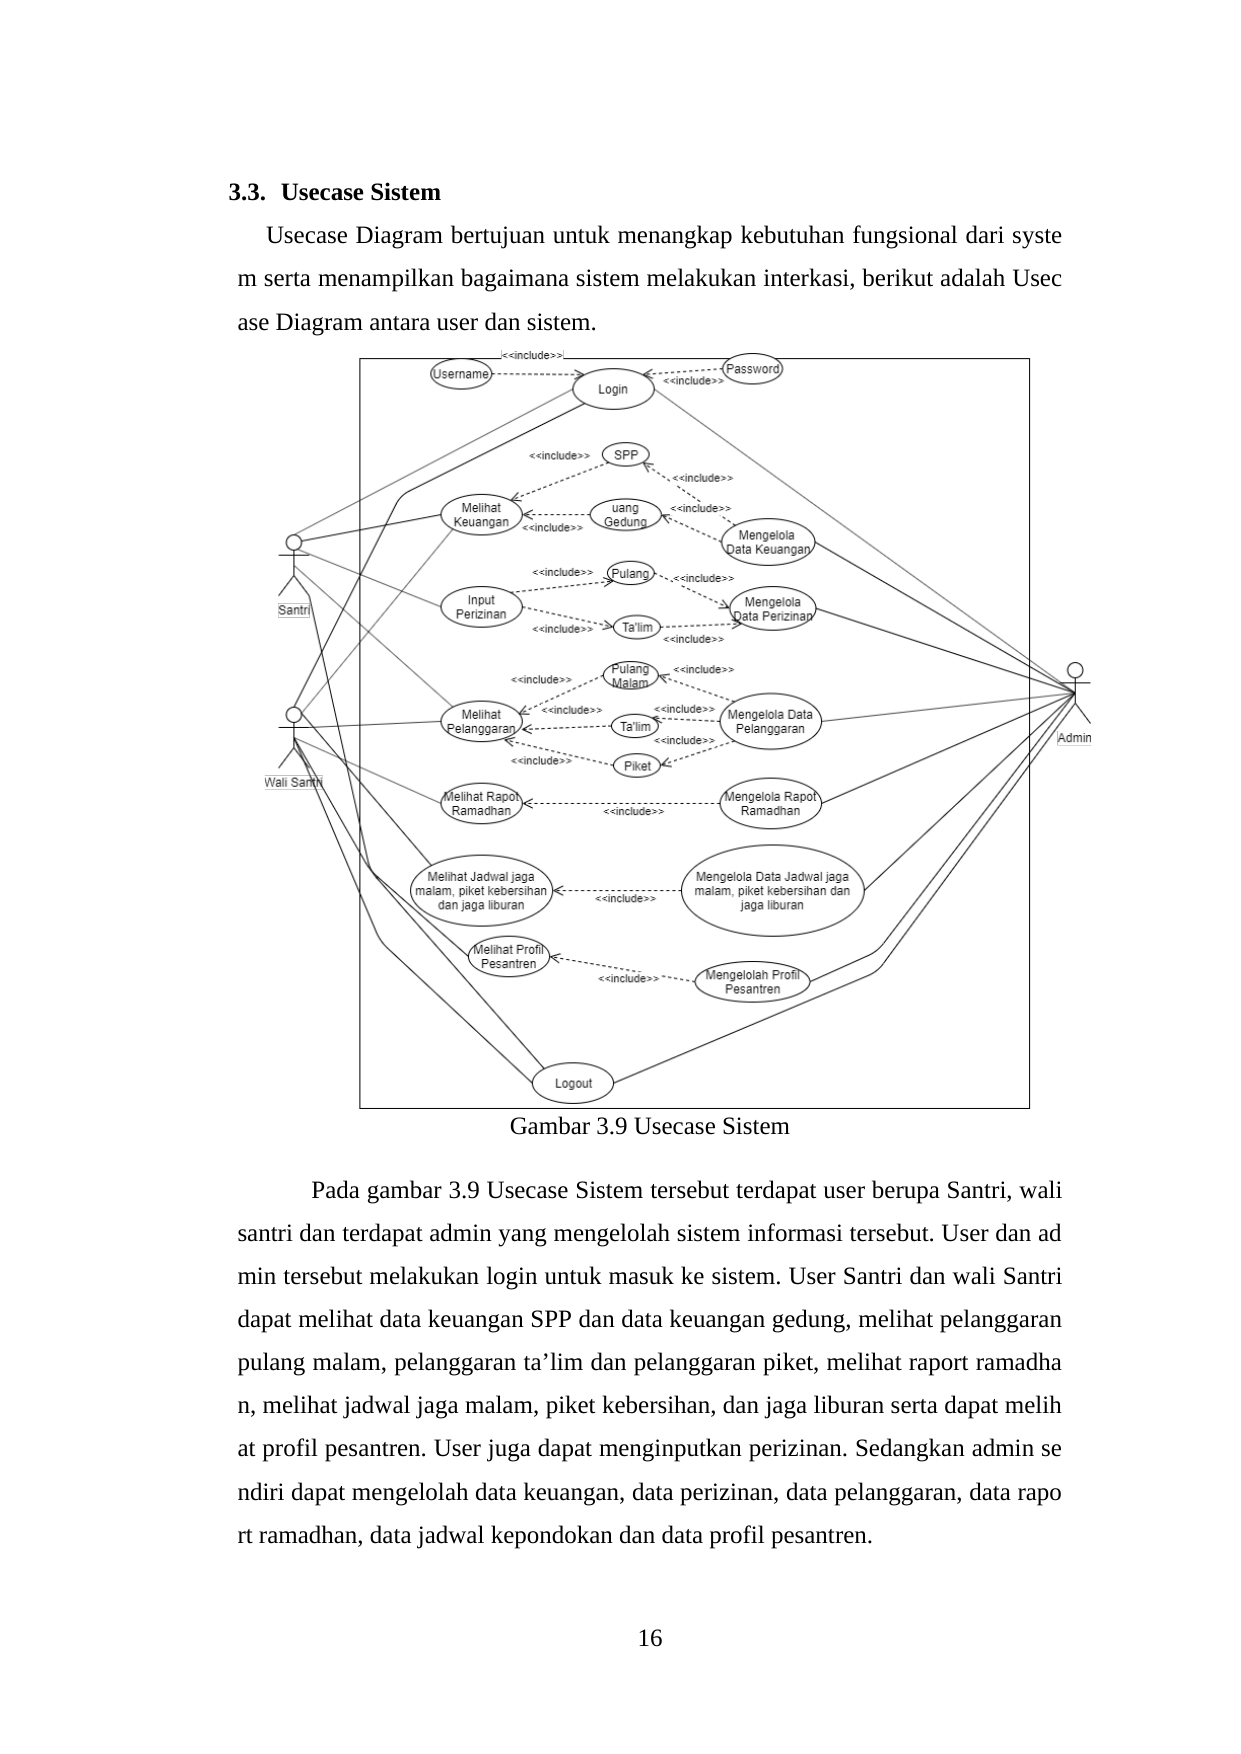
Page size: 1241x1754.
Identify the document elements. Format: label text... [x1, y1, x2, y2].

subtitle Usecase Sistem [228, 177, 1063, 206]
text Pada gambar 3.9 Usecase Sistem tersebut terdapat user berupa Santri, wali santri dan terdapat admin yang mengelolah sistem informasi tersebut. User dan admin tersebut melakukan login untuk masuk ke sistem. User Santri dan wali Santri dapat melihat data keuangan SPP dan data keuangan gedung, melihat pelanggaran pulang malam, pelanggaran ta’lim dan pelanggaran piket, melihat raport ramadhan, melihat jadwal jaga malam, piket kebersihan, dan jaga liburan serta dapat melihat profil pesantren. User juga dapat menginputkan perizinan. Sedangkan admin sendiri dapat mengelolah data keuangan, data perizinan, data pelanggaran, data raport ramadhan, data jadwal kepondokan dan data profil pesantren. [237, 1175, 1063, 1548]
text Gambar 3.9 Usecase Sistem [236, 1111, 1063, 1139]
picture [264, 350, 1092, 1110]
text Usecase Diagram bertujuan untuk menangkap kebutuhan fungsional dari system serta menampilkan bagaimana sistem melakukan interkasi, berikut adalah Usecase Diagram antara user dan sistem. [237, 220, 1063, 335]
